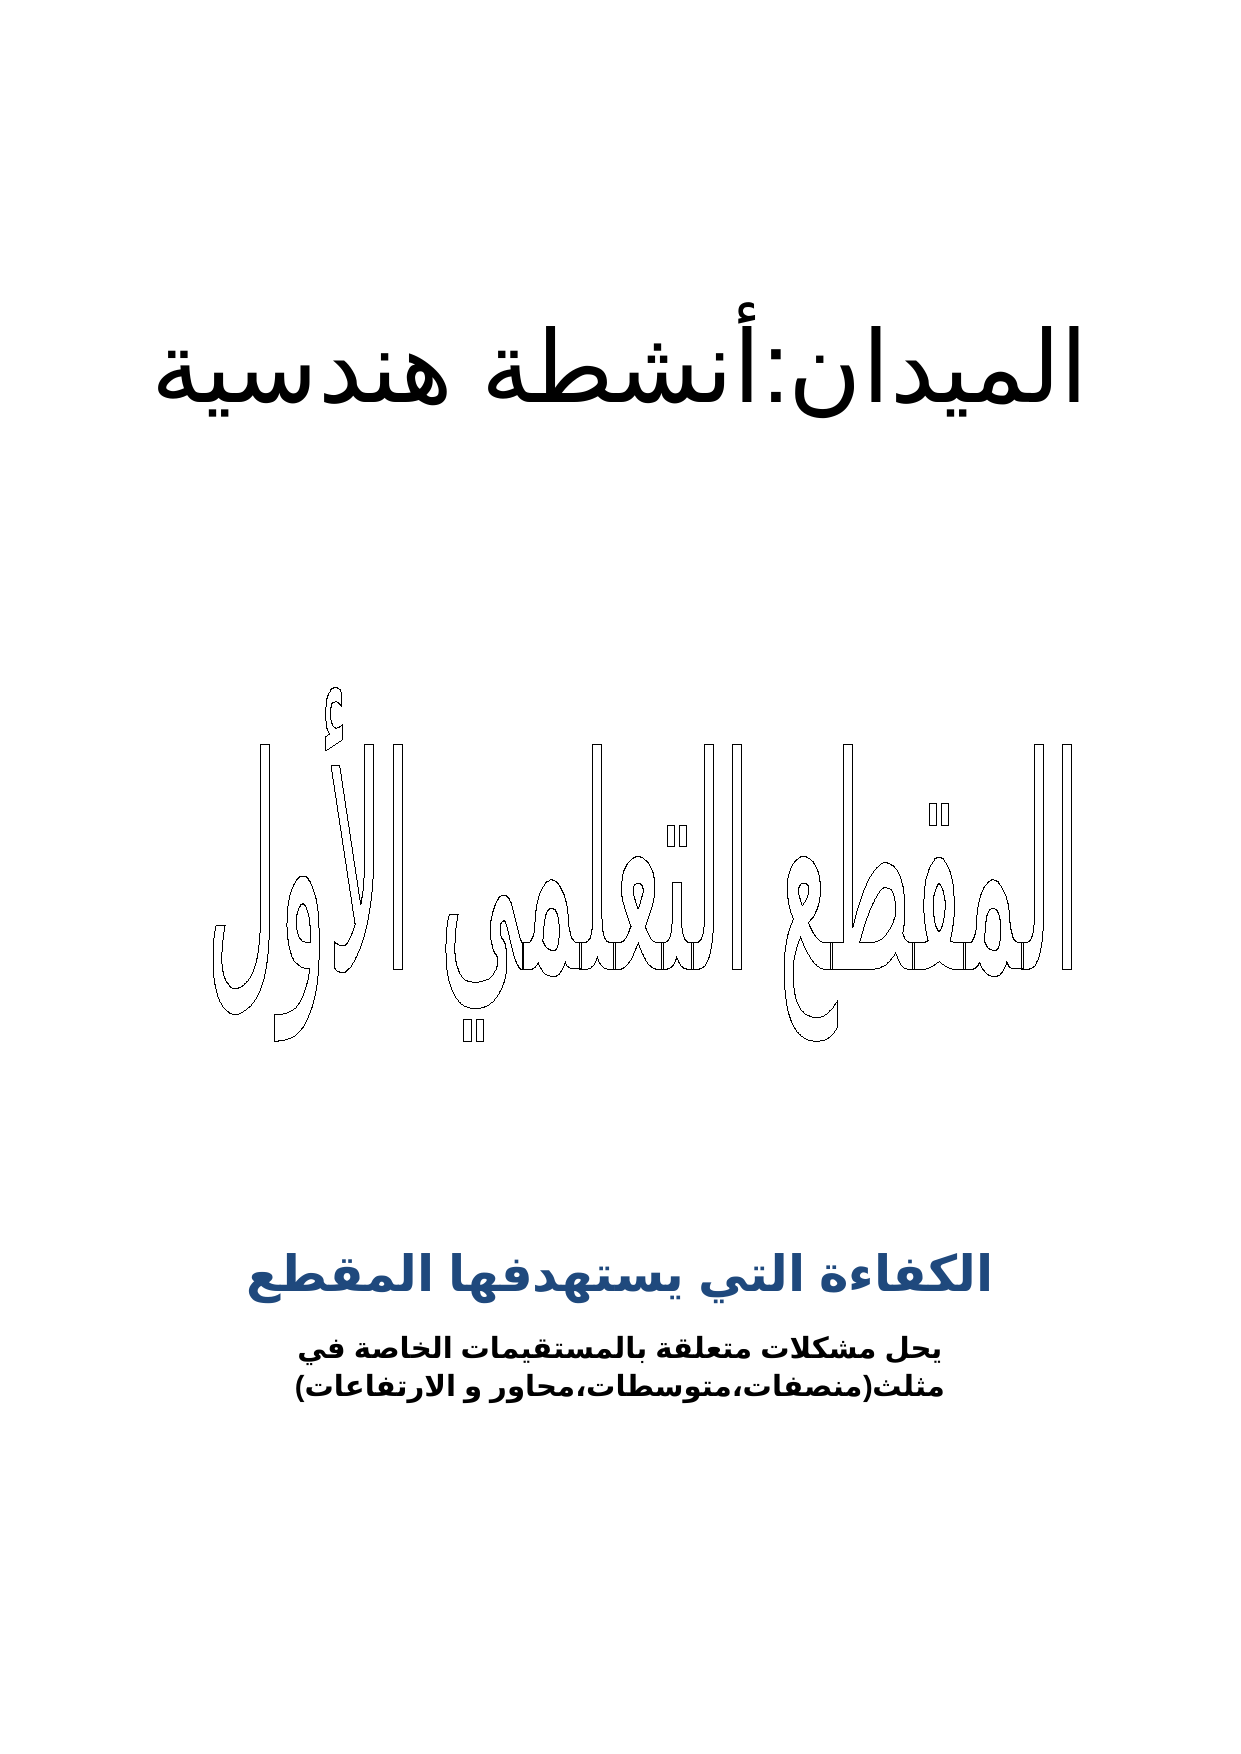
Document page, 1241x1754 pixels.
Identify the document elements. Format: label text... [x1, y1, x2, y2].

text الميدان:أنشطة هندسية [148, 309, 1093, 424]
text الكفاءة التي يستهدفها المقطع [148, 1244, 1093, 1302]
text يحل مشكلات متعلقة بالمستقيمات الخاصة في مثلث(منصفات،متوسطات،محاور و الارتفاعات) [148, 1331, 1093, 1403]
